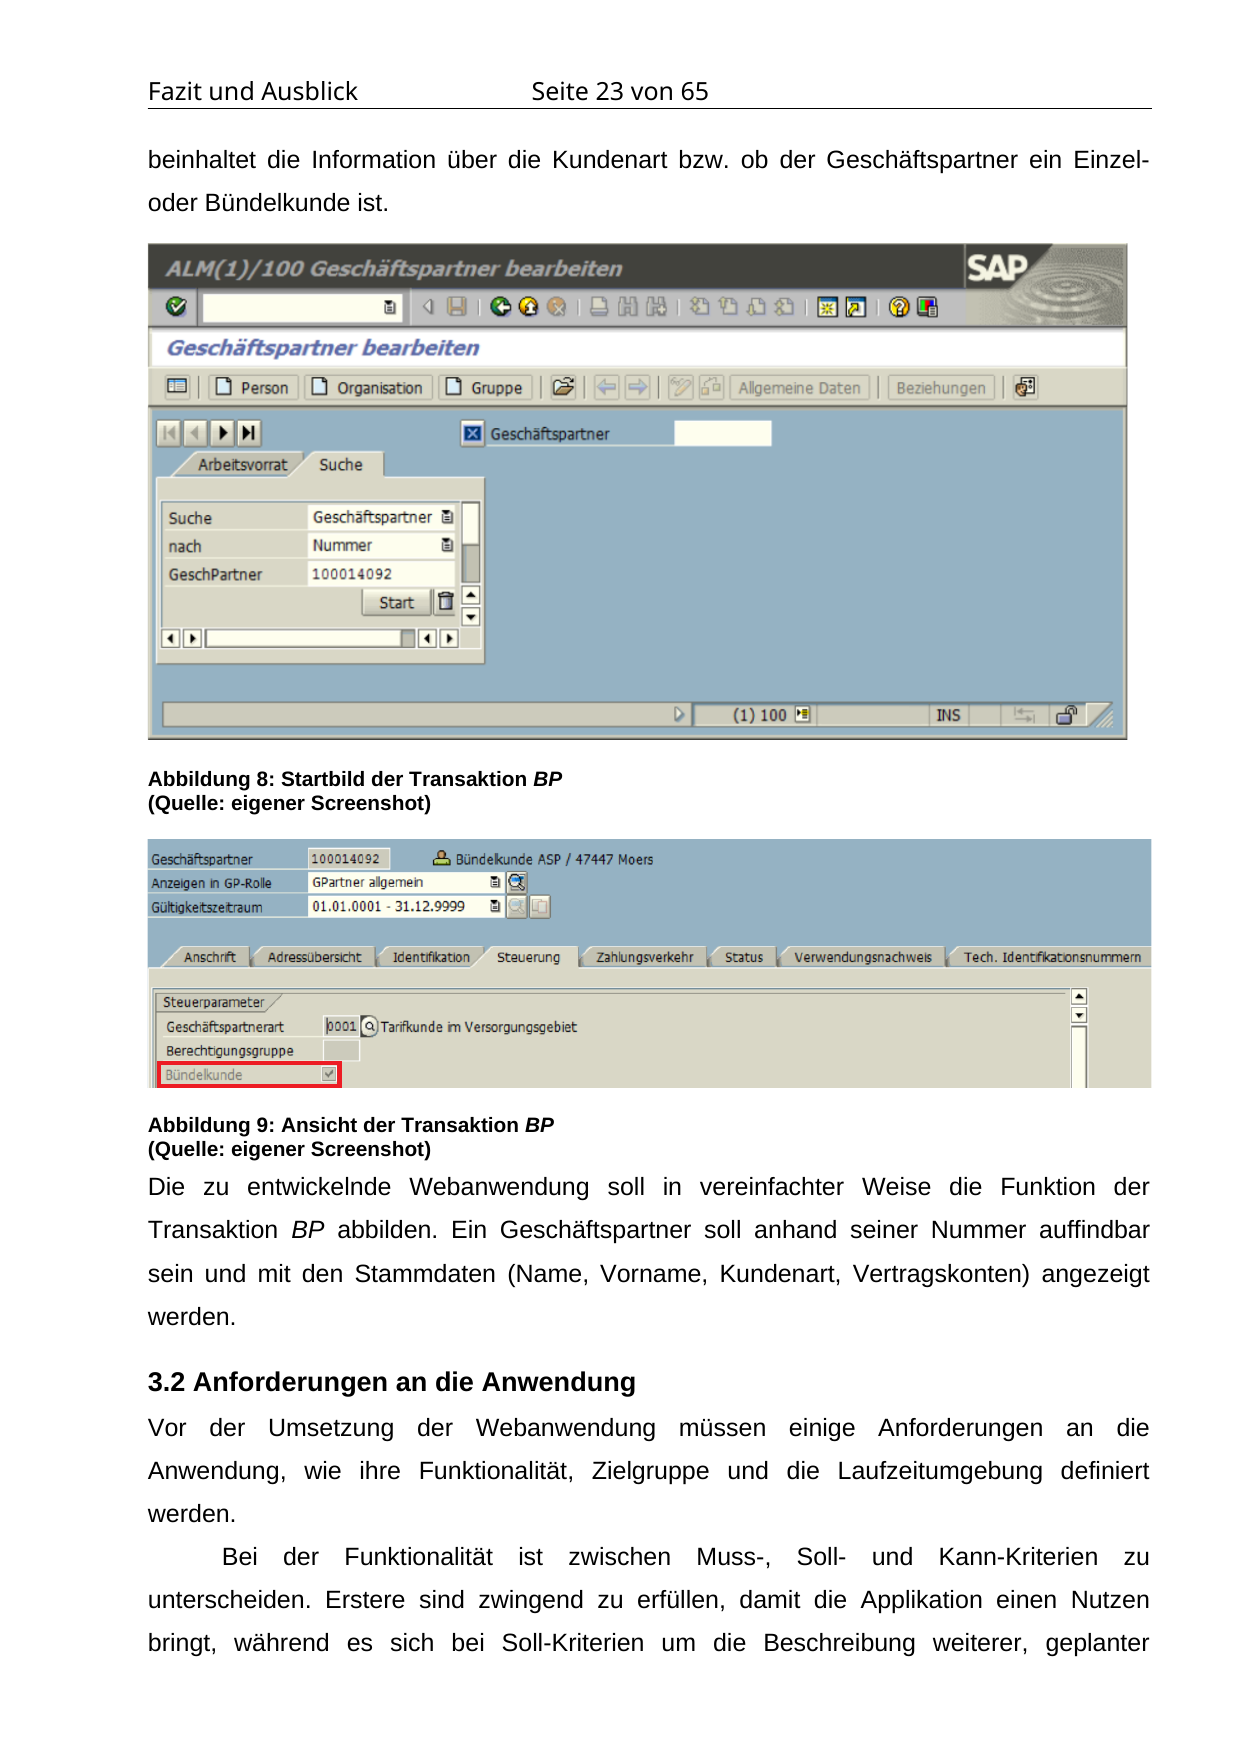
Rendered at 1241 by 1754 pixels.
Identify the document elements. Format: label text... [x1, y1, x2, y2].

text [148, 1542, 1152, 1657]
picture [147, 839, 1152, 1088]
text Die zu entwickelnde Webanwendung soll in vereinfachter Weise die Funktion der Transaktion BP abbilden. Ein Geschäftspartner soll anhand seiner Nummer auffindbar sein und mit den Stammdaten (Name, Vorname, Kundenart, Vertragskonten) angezeigt werden. [148, 1172, 1152, 1331]
text (Quelle: eigener Screenshot) [148, 1136, 1152, 1160]
text (Quelle: eigener Screenshot) [148, 791, 1152, 815]
text Vor der Umsetzung der Webanwendung müssen einige Anforderungen an die Anwendung, wie ihre Funktionalität, Zielgruppe und die Laufzeitumgebung definiert werden. [148, 1413, 1152, 1528]
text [148, 145, 1152, 217]
subtitle Anforderungen an die Anwendung [148, 1366, 1152, 1397]
picture [147, 243, 1128, 740]
text Abbildung 9: Ansicht der Transaktion BP [148, 1088, 1152, 1136]
